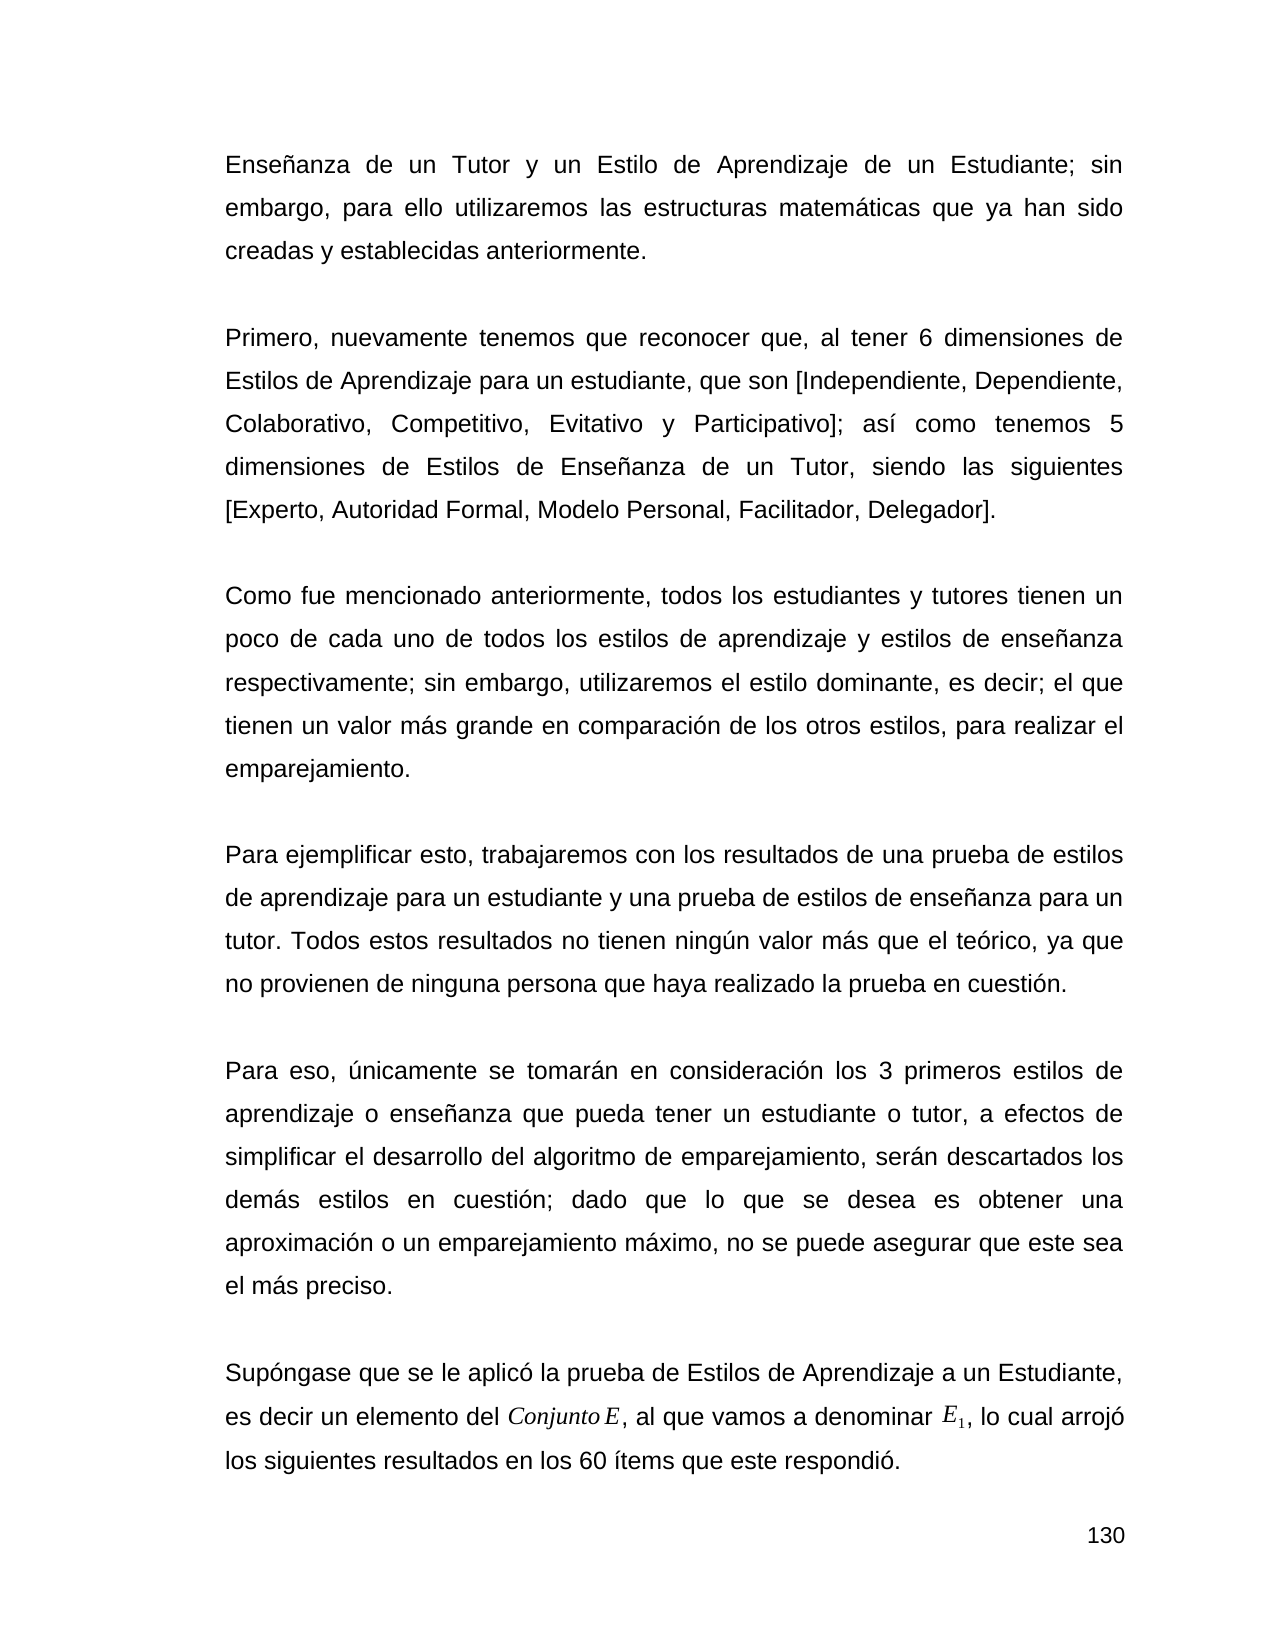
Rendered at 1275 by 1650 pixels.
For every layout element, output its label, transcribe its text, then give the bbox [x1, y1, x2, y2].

text Primero, nuevamente tenemos que reconocer que, al tener 6 dimensiones de Estilos de Aprendizaje para un estudiante, que son [Independiente, Dependiente, Colaborativo, Competitivo, Evitativo y Participativo]; así como tenemos 5 dimensiones de Estilos de Enseñanza de un Tutor, siendo las siguientes [Experto, Autoridad Formal, Modelo Personal, Facilitador, Delegador]. [225, 322, 1125, 524]
text Supóngase que se le aplicó la prueba de Estilos de Aprendizaje a un Estudiante, es decir un elemento del , al que vamos a denominar , lo cual arrojó los siguientes resultados en los 60 ítems que este respondió. [225, 1357, 1125, 1475]
text Como fue mencionado anteriormente, todos los estudiantes y tutores tienen un poco de cada uno de todos los estilos de aprendizaje y estilos de enseñanza respectivamente; sin embargo, utilizaremos el estilo dominante, es decir; el que tienen un valor más grande en comparación de los otros estilos, para realizar el emparejamiento. [225, 581, 1125, 782]
text Para ejemplificar esto, trabajaremos con los resultados de una prueba de estilos de aprendizaje para un estudiante y una prueba de estilos de enseñanza para un tutor. Todos estos resultados no tienen ningún valor más que el teórico, ya que no provienen de ninguna persona que haya realizado la prueba en cuestión. [225, 840, 1125, 998]
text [225, 150, 1125, 265]
text Para eso, únicamente se tomarán en consideración los 3 primeros estilos de aprendizaje o enseñanza que pueda tener un estudiante o tutor, a efectos de simplificar el desarrollo del algoritmo de emparejamiento, serán descartados los demás estilos en cuestión; dado que lo que se desea es obtener una aproximación o un emparejamiento máximo, no se puede asegurar que este sea el más preciso. [225, 1056, 1125, 1300]
